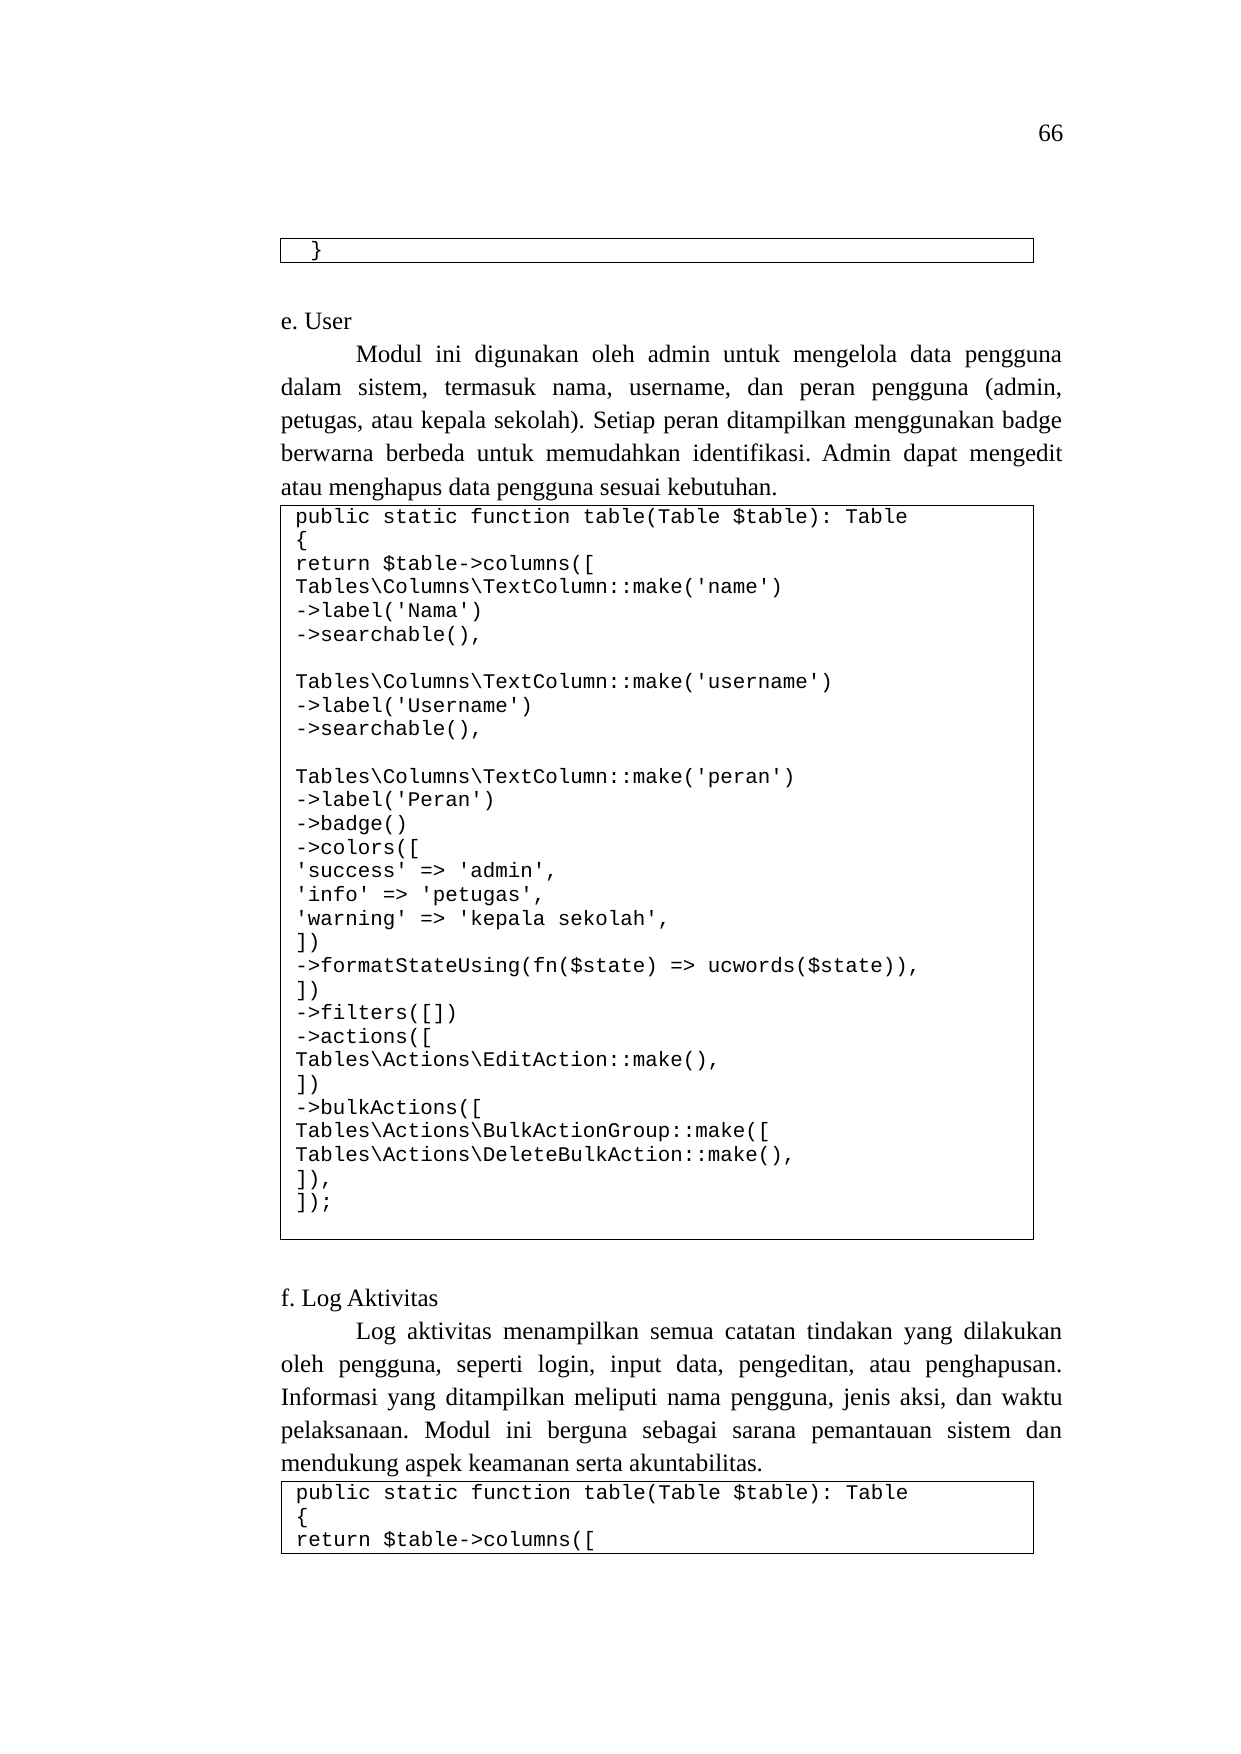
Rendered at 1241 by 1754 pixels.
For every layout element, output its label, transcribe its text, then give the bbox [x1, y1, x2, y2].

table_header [281, 239, 1033, 262]
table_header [282, 1482, 1033, 1553]
text e. User [281, 306, 1063, 335]
text Log aktivitas menampilkan semua catatan tindakan yang dilakukan oleh pengguna, seperti login, input data, pengeditan, atau penghapusan. Informasi yang ditampilkan meliputi nama pengguna, jenis aksi, dan waktu pelaksanaan. Modul ini berguna sebagai sarana pemantauan sistem dan mendukung aspek keamanan serta akuntabilitas. [281, 1316, 1063, 1477]
text Modul ini digunakan oleh admin untuk mengelola data pengguna dalam sistem, termasuk nama, username, dan peran pengguna (admin, petugas, atau kepala sekolah). Setiap peran ditampilkan menggunakan badge berwarna berbeda untuk memudahkan identifikasi. Admin dapat mengedit atau menghapus data pengguna sesuai kebutuhan. [281, 339, 1063, 500]
table_header public static function table(Table $table): Table { return $table->columns([ Tables\Columns\TextColumn::make('name') ->label('Nama') ->searchable(), Tables\Columns\TextColumn::make('username') ->label('Username') ->searchable(), Tables\Columns\TextColumn::make('peran') ->label('Peran') ->badge() ->colors([ 'success' => 'admin', 'info' => 'petugas', 'warning' => 'kepala sekolah', ]) ->formatStateUsing(fn($state) => ucwords($state)), ]) ->filters([]) ->actions([ Tables\Actions\EditAction::make(), ]) ->bulkActions([ Tables\Actions\BulkActionGroup::make([ Tables\Actions\DeleteBulkAction::make(), ]), ]); } [281, 506, 1033, 1239]
text f. Log Aktivitas [281, 1283, 1063, 1312]
